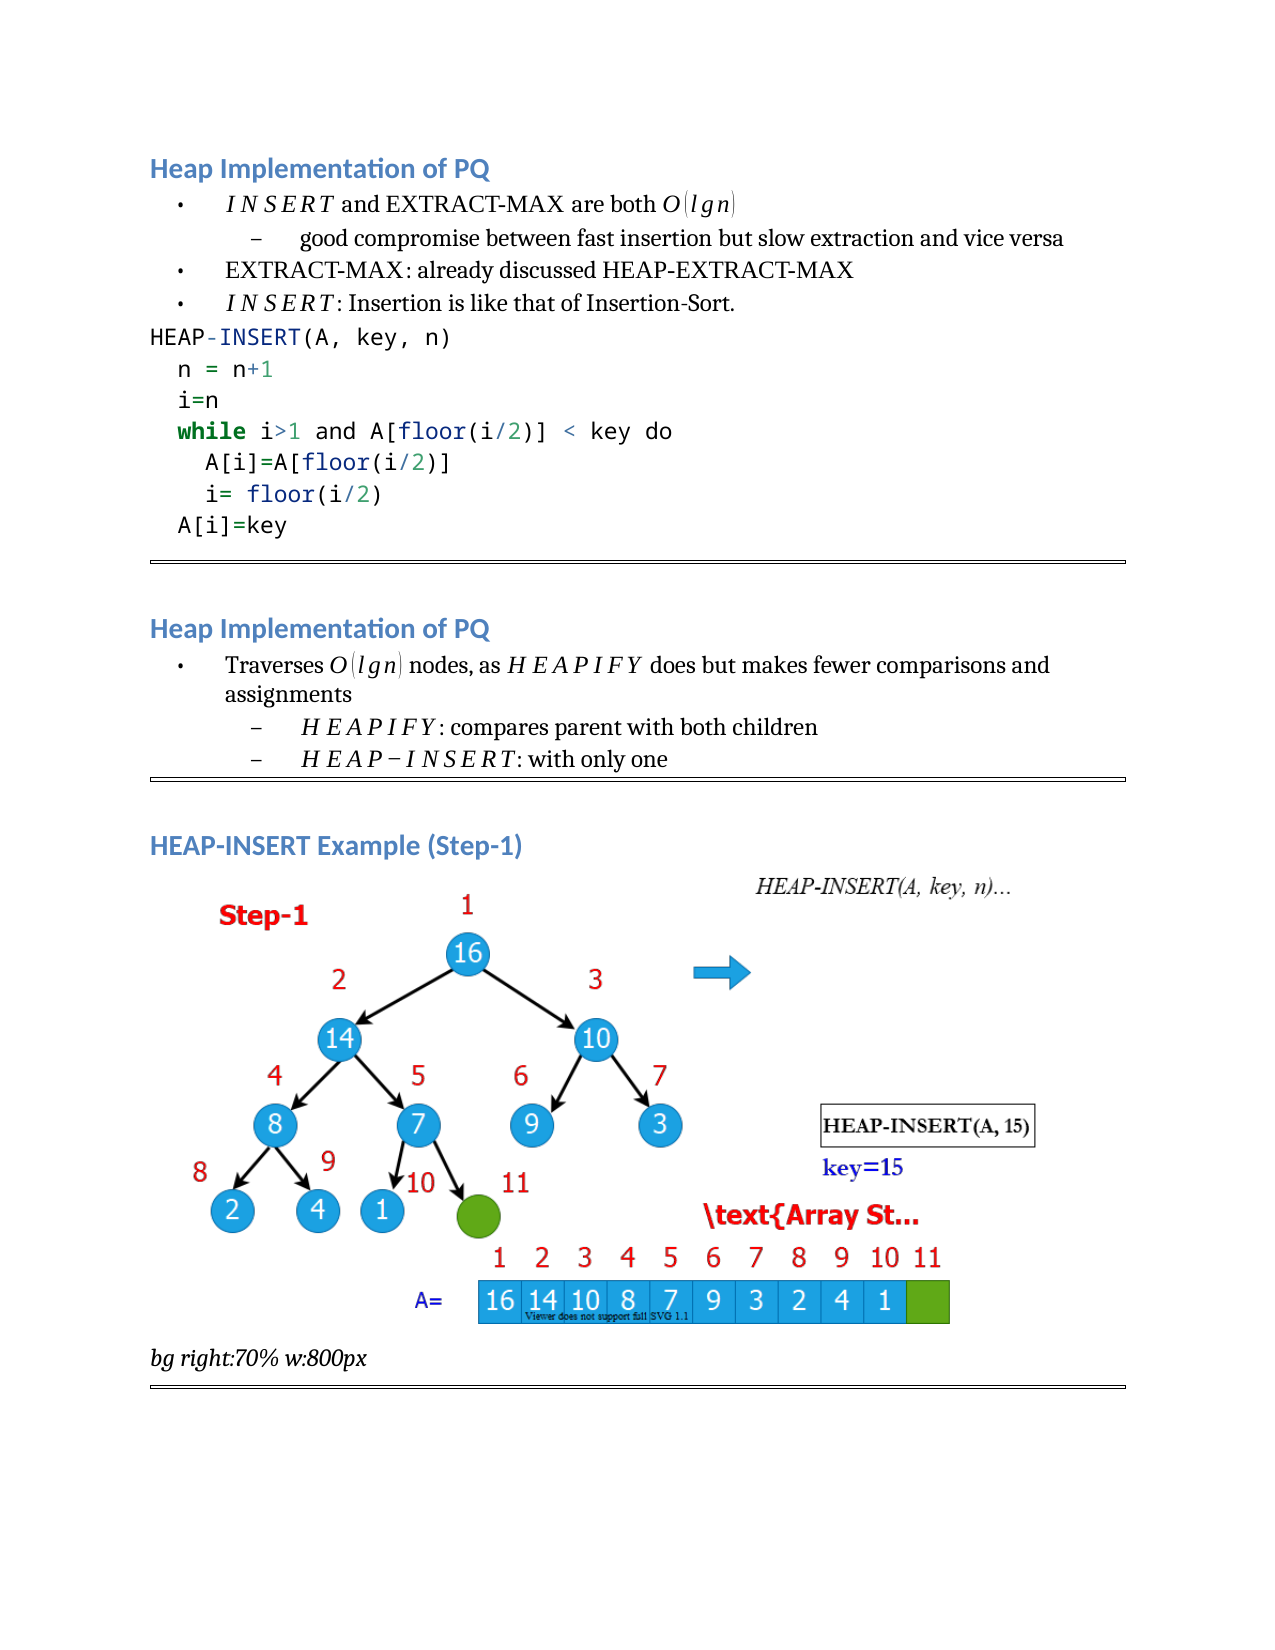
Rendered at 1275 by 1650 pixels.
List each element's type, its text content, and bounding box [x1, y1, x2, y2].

subtitle Heap Implementation of PQ [150, 150, 1125, 186]
list : with only one [250, 745, 1125, 774]
list and are both [175, 189, 1125, 220]
list good compromise between fast insertion but slow extraction and vice versa [250, 224, 1125, 252]
subtitle HEAP-INSERT Example (Step-1) [150, 827, 1125, 863]
list Traverses nodes, as does but makes fewer comparisons and assignments [175, 650, 1125, 709]
list : Insertion is like that of Insertion-Sort. [175, 289, 1125, 317]
subtitle Heap Implementation of PQ [150, 610, 1125, 646]
list : compares parent with both children [250, 713, 1125, 742]
picture [168, 863, 1044, 1324]
text HEAP-INSERT(A, key, n) n = n+1 i=n while i>1 and A[floor(i/2)] < key do A[i]=A[floor(i/2)] i= floor(i/2) A[i]=key [150, 321, 1125, 540]
text bg right:70% w:800px [150, 1344, 1125, 1373]
list : already discussed [175, 256, 1125, 285]
